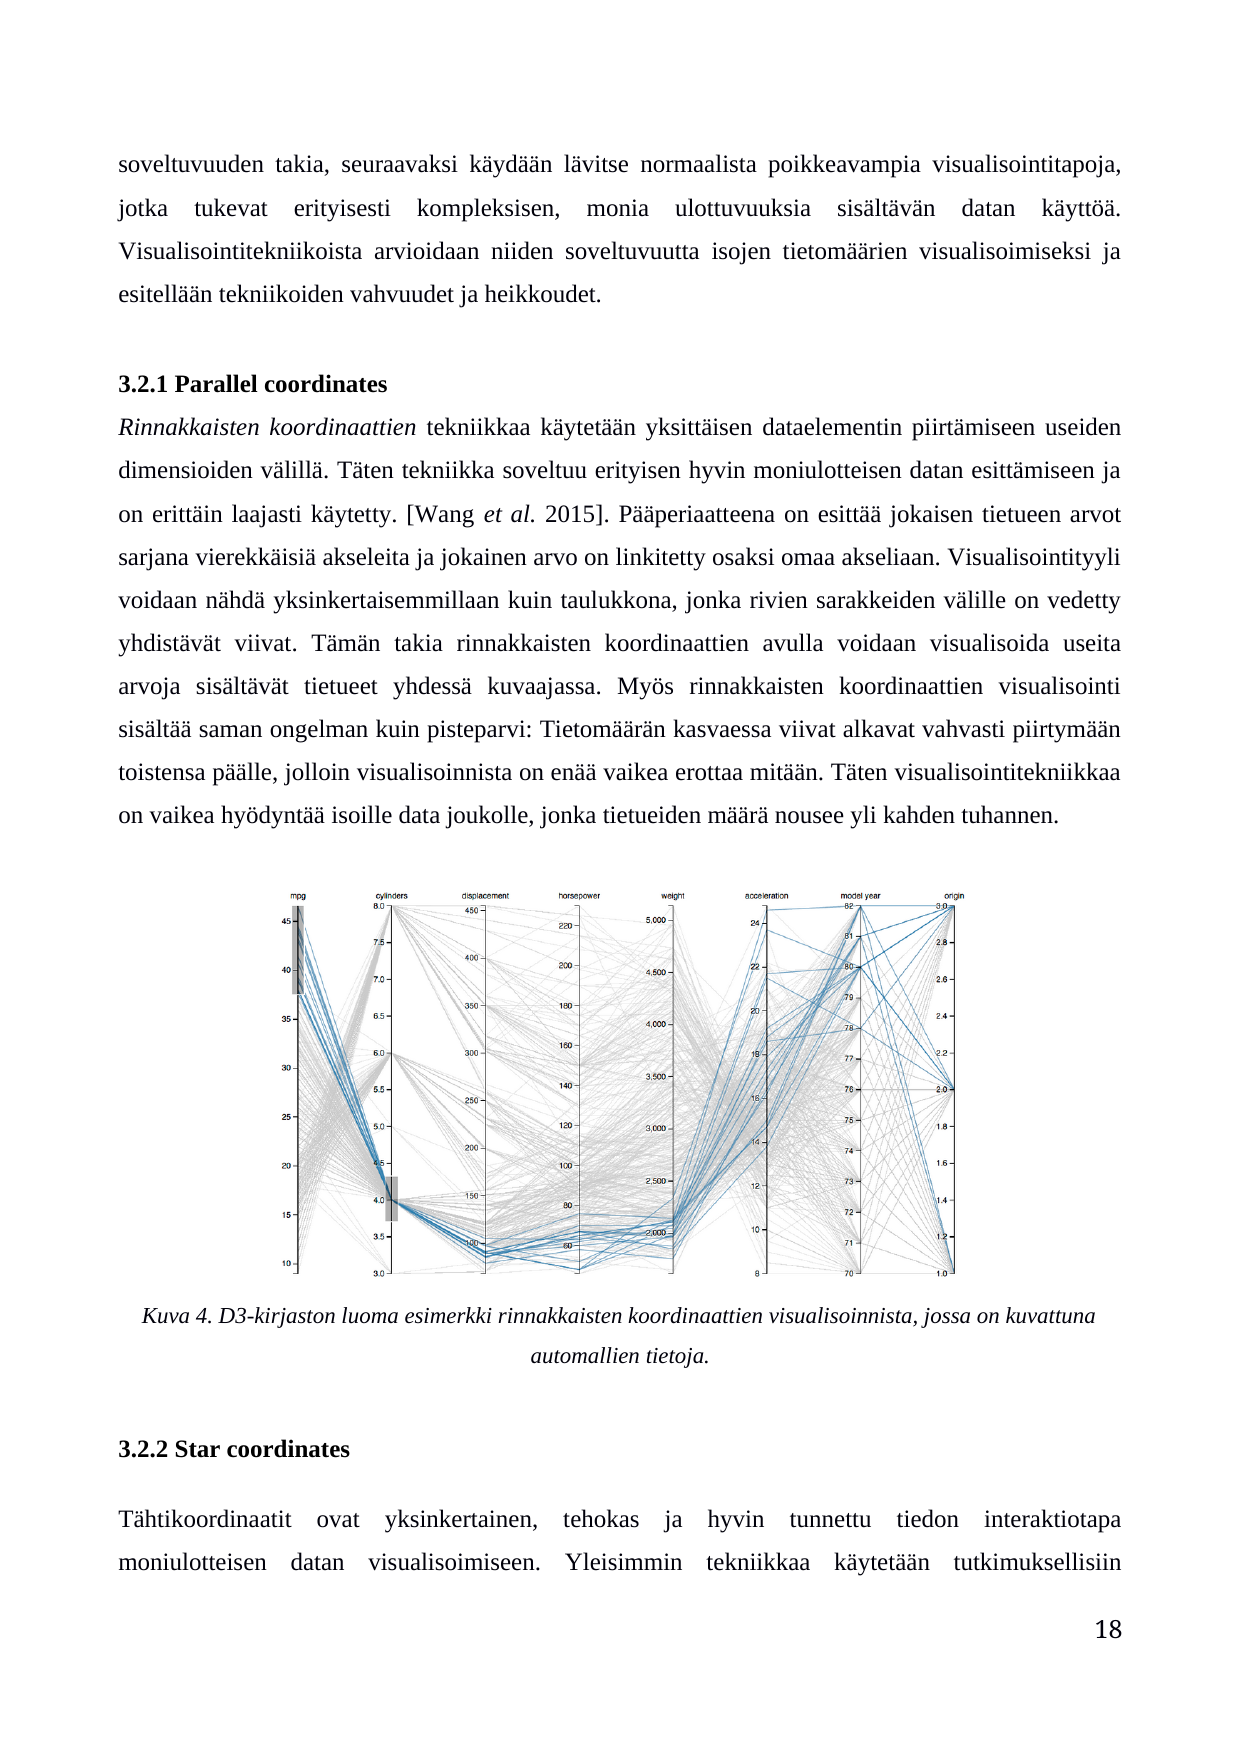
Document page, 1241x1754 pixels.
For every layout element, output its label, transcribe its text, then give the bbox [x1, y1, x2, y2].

text 3.2.2 Star coordinates [118, 1425, 1122, 1463]
text Rinnakkaisten koordinaattien tekniikkaa käytetään yksittäisen dataelementin piirtämiseen useiden dimensioiden välillä. Täten tekniikka soveltuu erityisen hyvin moniulotteisen datan esittämiseen ja on erittäin laajasti käytetty. [Wang et al. 2015]. Pääperiaatteena on esittää jokaisen tietueen arvot sarjana vierekkäisiä akseleita ja jokainen arvo on linkitetty osaksi omaa akseliaan. Visualisointityyli voidaan nähdä yksinkertaisemmillaan kuin taulukkona, jonka rivien sarakkeiden välille on vedetty yhdistävät viivat. Tämän takia rinnakkaisten koordinaattien avulla voidaan visualisoida useita arvoja sisältävät tietueet yhdessä kuvaajassa. Myös rinnakkaisten koordinaattien visualisointi sisältää saman ongelman kuin pisteparvi: Tietomäärän kasvaessa viivat alkavat vahvasti piirtymään toistensa päälle, jolloin visualisoinnista on enää vaikea erottaa mitään. Täten visualisointitekniikkaa on vaikea hyödyntää isoille data joukolle, jonka tietueiden määrä nousee yli kahden tuhannen. [118, 412, 1122, 829]
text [118, 1504, 1122, 1576]
text 3.2.1 Parallel coordinates [118, 369, 1122, 398]
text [118, 149, 1122, 308]
text Kuva 4. D3-kirjaston luoma esimerkki rinnakkaisten koordinaattien visualisoinnista, jossa on kuvattuna automallien tietoja. [118, 1303, 1122, 1368]
picture [274, 886, 967, 1286]
